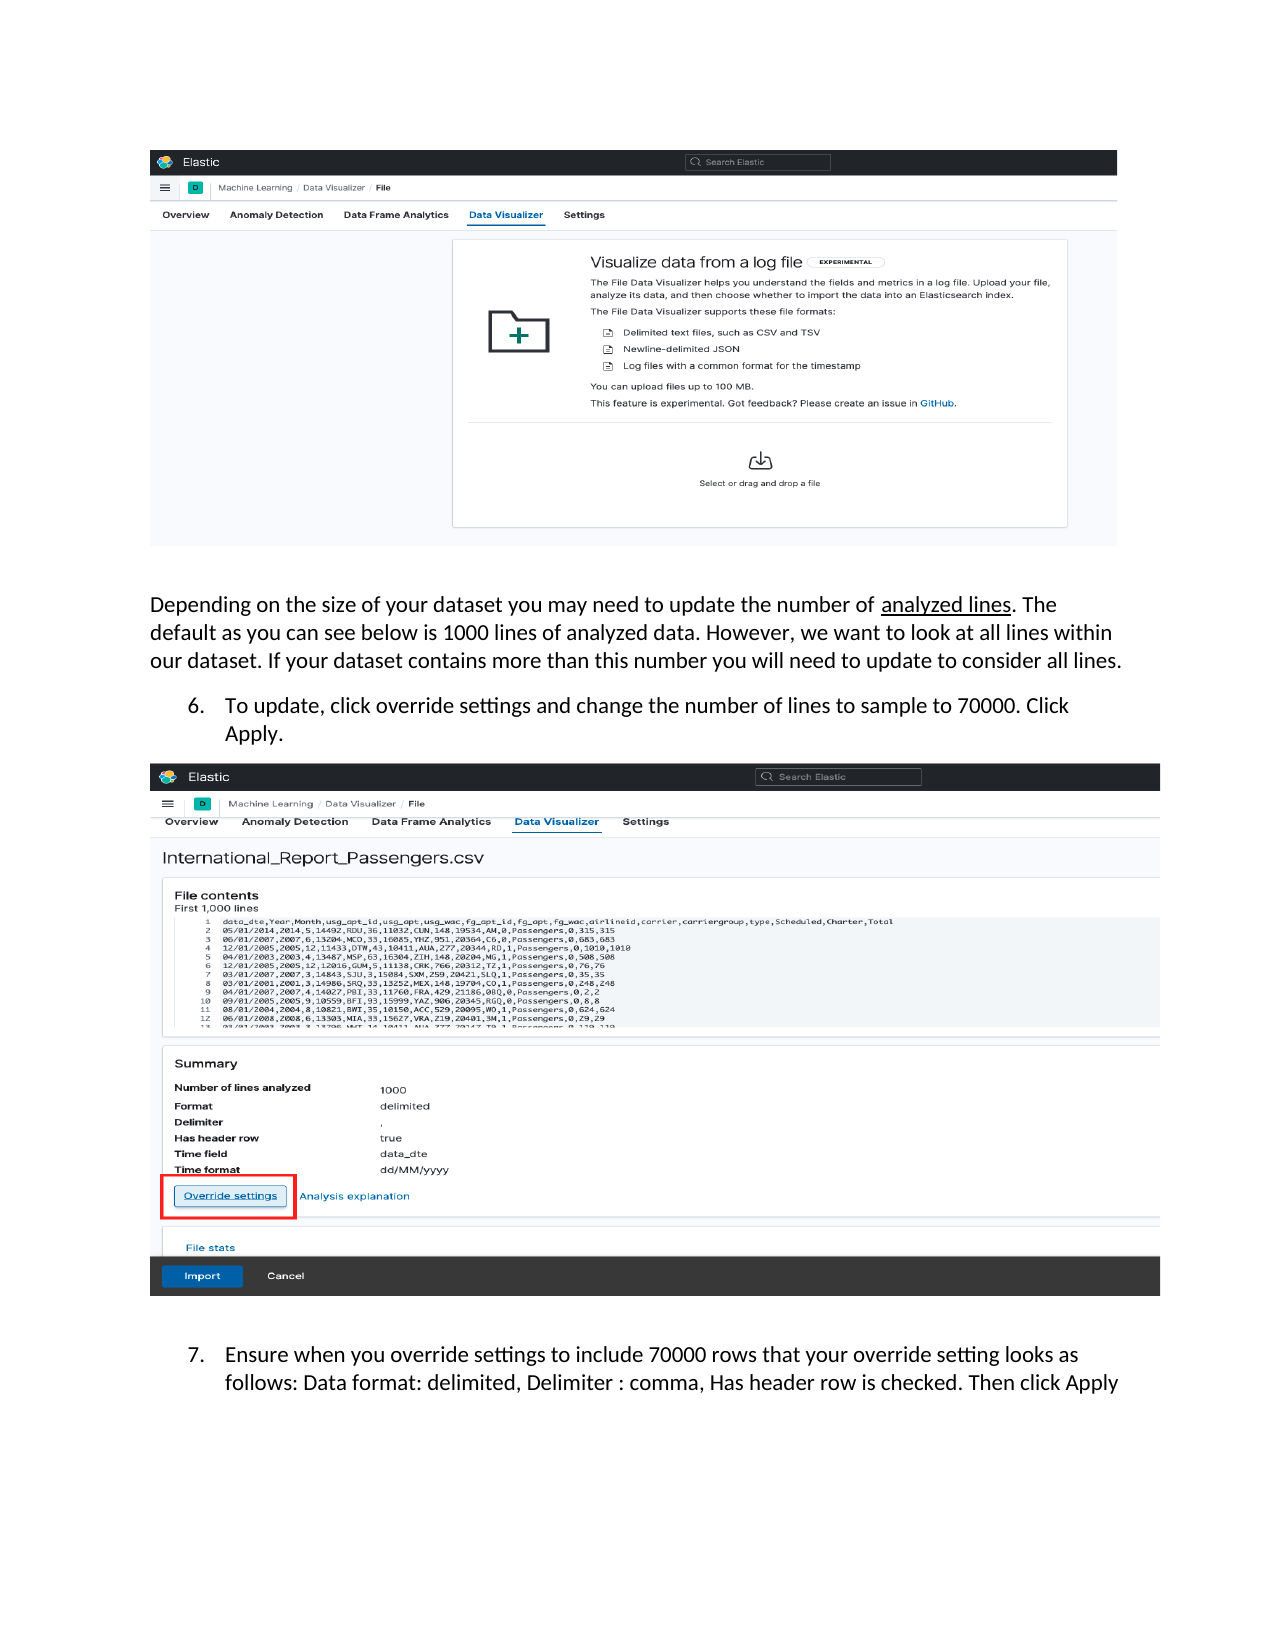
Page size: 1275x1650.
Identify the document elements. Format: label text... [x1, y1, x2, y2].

text Depending on the size of your dataset you may need to update the number of analyzed lines. The default as you can see below is 1000 lines of analyzed data. However, we want to look at all lines within our dataset. If your dataset contains more than this number you will need to update to consider all lines. [150, 590, 1125, 674]
list Ensure when you override settings to include 70000 rows that your override setting looks as follows: Data format: delimited, Delimiter : comma, Has header row is checked. Then click Apply [187, 1341, 1125, 1397]
picture [150, 150, 1118, 546]
picture [150, 763, 1160, 1296]
list To update, click override settings and change the number of lines to sample to 70000. Click Apply. [187, 691, 1125, 747]
